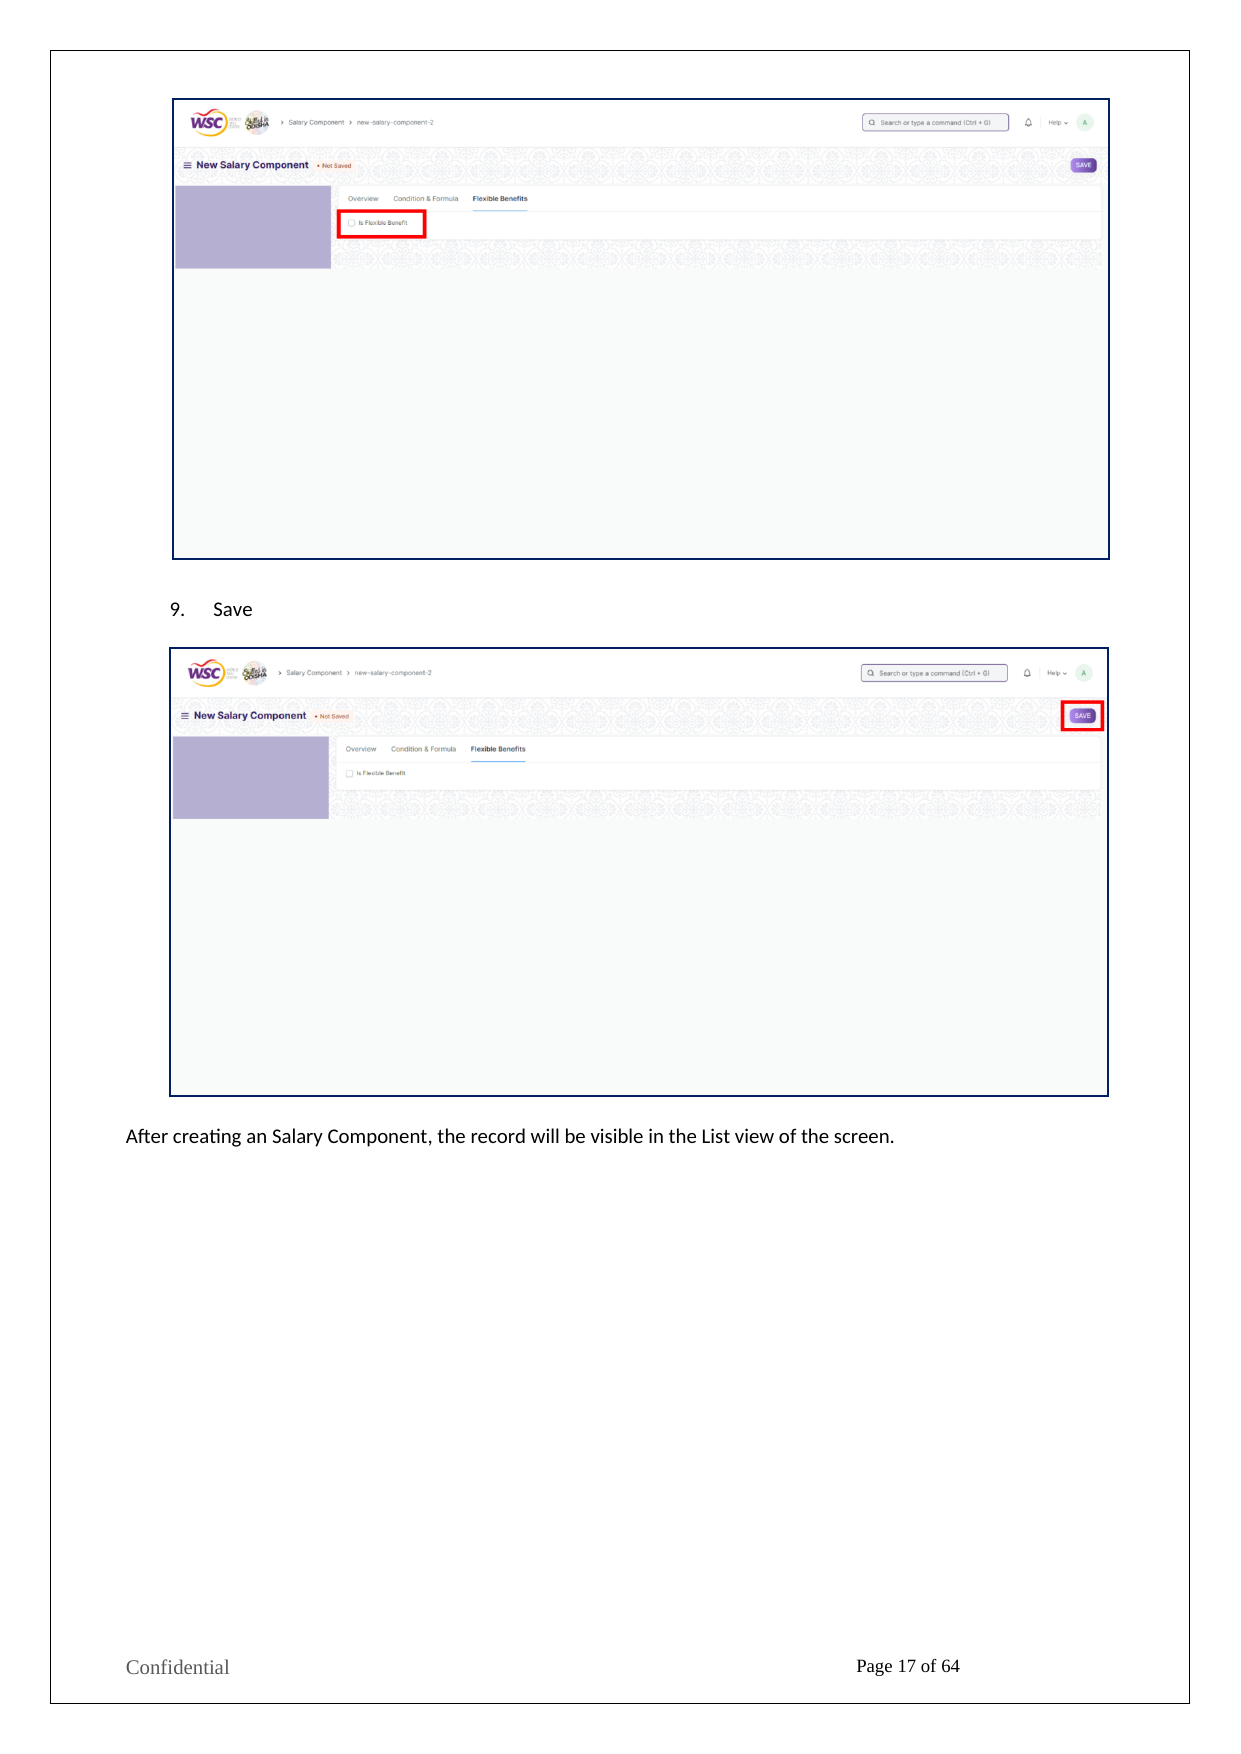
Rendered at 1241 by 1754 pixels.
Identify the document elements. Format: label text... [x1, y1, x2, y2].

text After creating an Salary Component, the record will be visible in the List view of the screen. [126, 1123, 1156, 1148]
list Save [169, 596, 1156, 622]
picture [171, 649, 1107, 1095]
picture [174, 100, 1108, 558]
